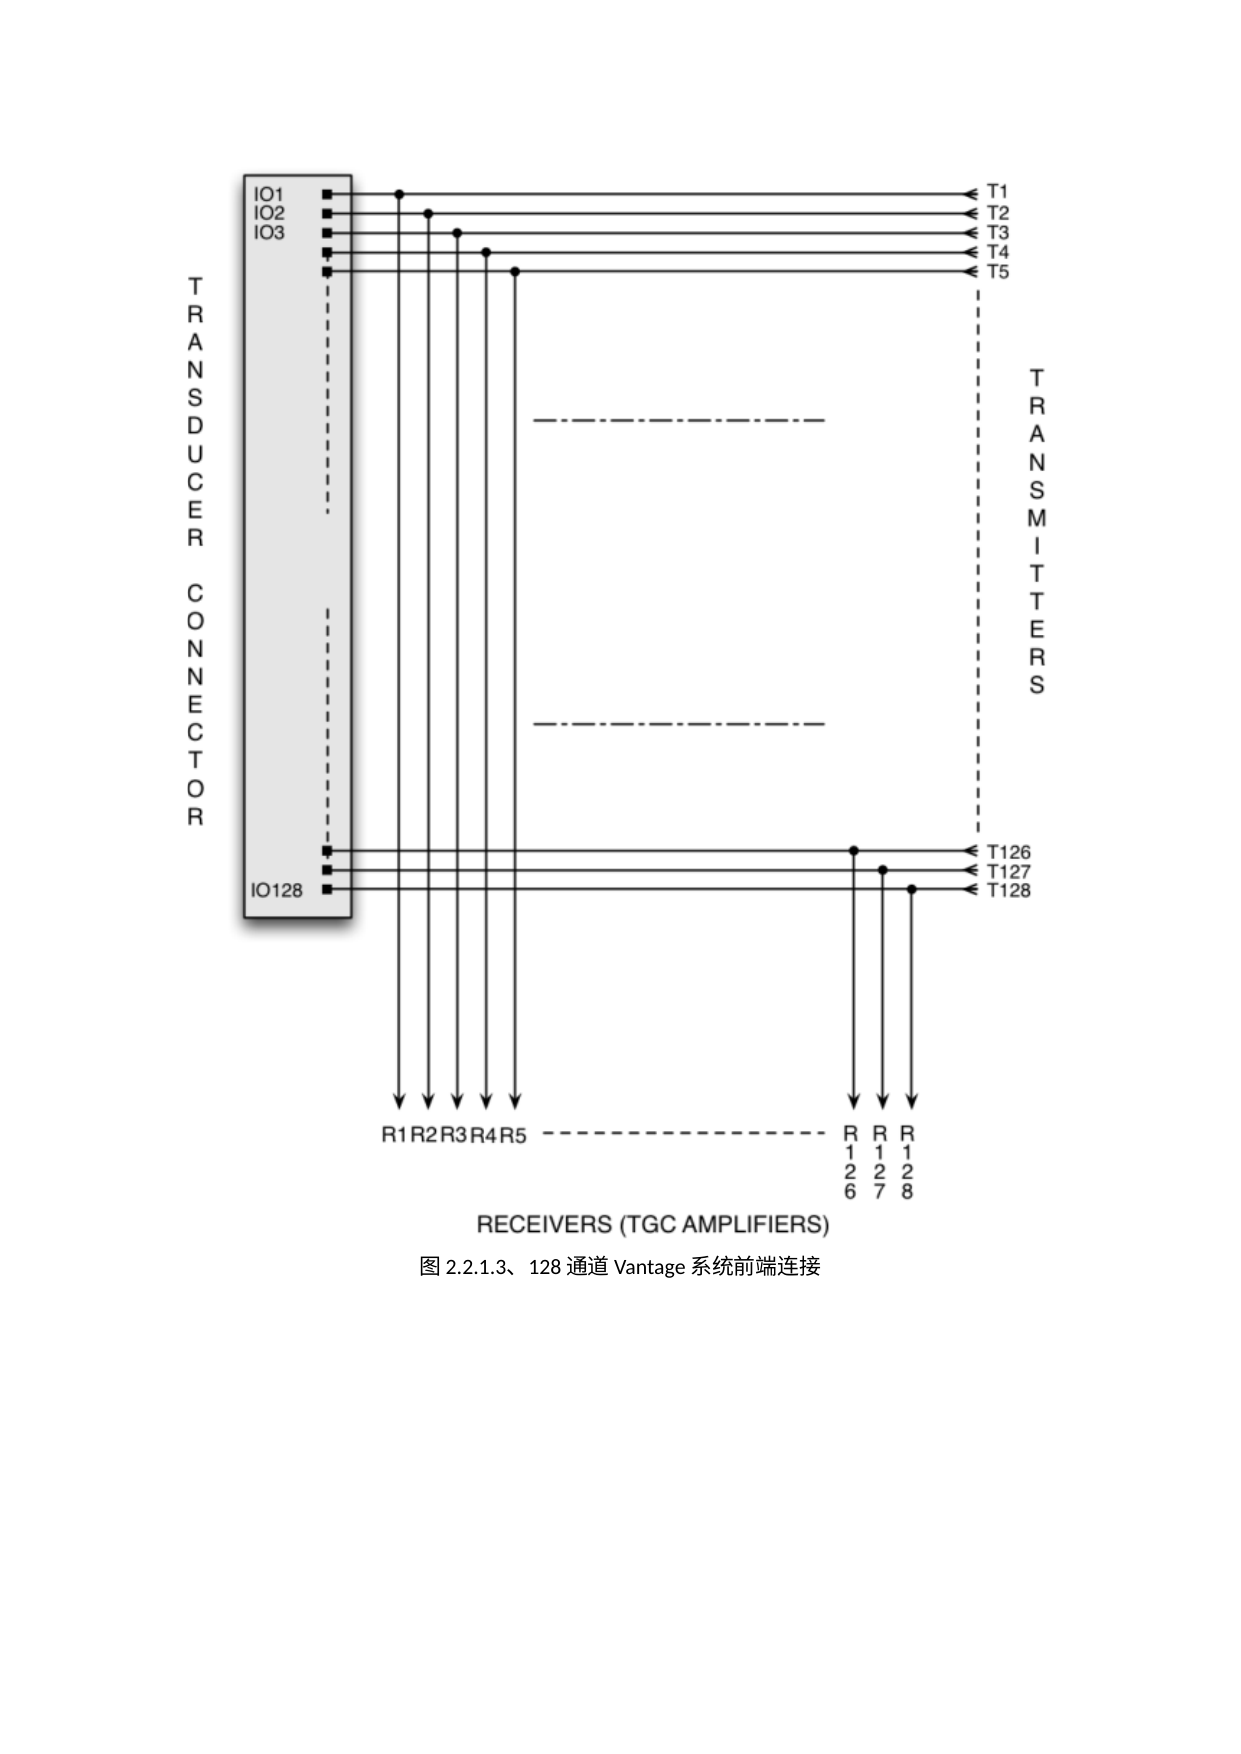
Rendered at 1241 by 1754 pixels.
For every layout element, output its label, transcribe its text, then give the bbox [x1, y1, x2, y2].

picture [187, 162, 1052, 1244]
text 图2.2.1.3、128通道Vantage系统前端连接 [187, 1249, 1053, 1281]
